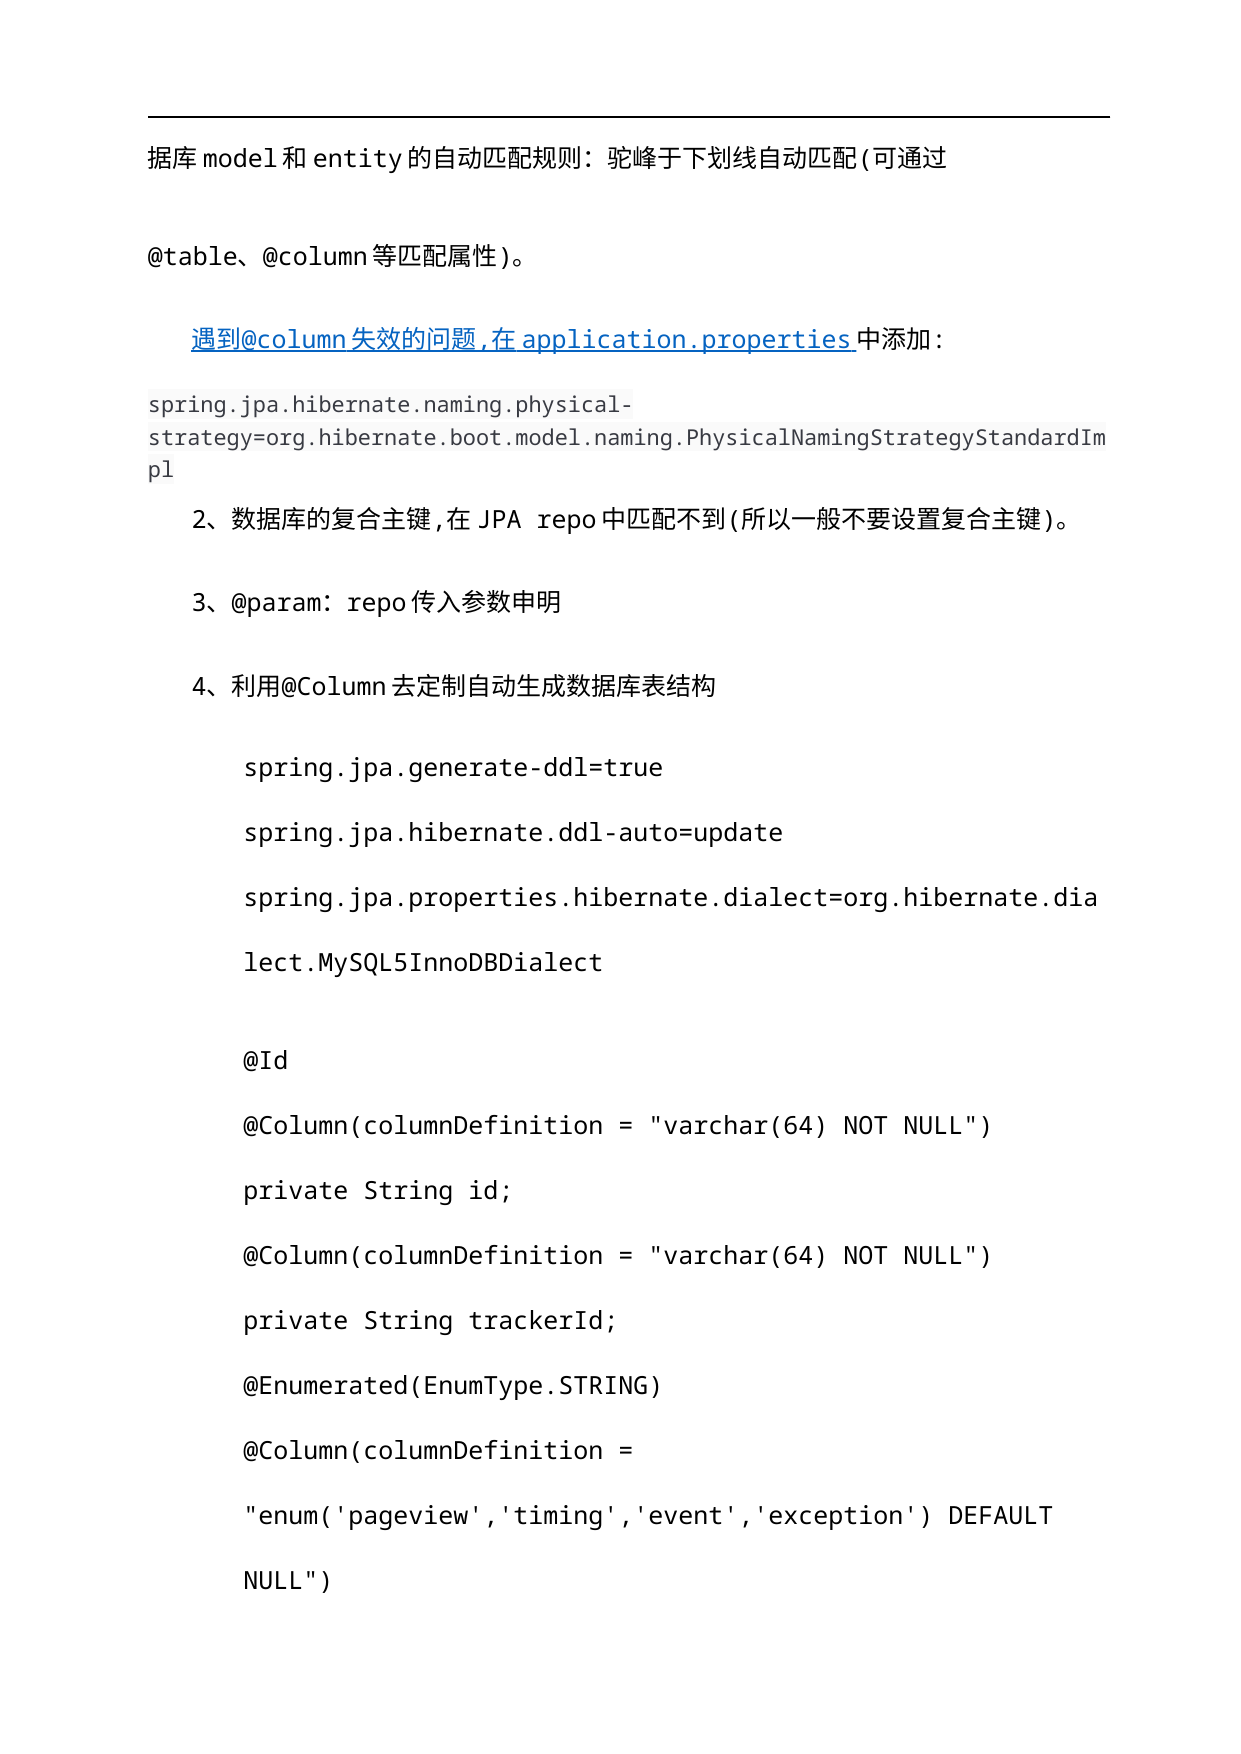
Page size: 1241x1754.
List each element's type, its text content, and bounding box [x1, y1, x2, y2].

text 遇到@column失效的问题,在application.properties中添加: [148, 305, 1110, 370]
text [148, 124, 1110, 287]
text spring.jpa.hibernate.naming.physical-strategy=org.hibernate.boot.model.naming.PhysicalNamingStrategyStandardImpl [148, 388, 1110, 485]
text 4、利用@Column去定制自动生成数据库表结构 [148, 652, 1110, 717]
text 2、数据库的复合主键,在JPA repo中匹配不到(所以一般不要设置复合主键)。 [148, 485, 1110, 550]
text spring.jpa.generate-ddl=true spring.jpa.hibernate.ddl-auto=update spring.jpa.properties.hibernate.dialect=org.hibernate.dialect.MySQL5InnoDBDialect [243, 735, 1110, 995]
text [243, 1027, 1110, 1612]
text 3、@param：repo传入参数申明 [148, 568, 1110, 633]
